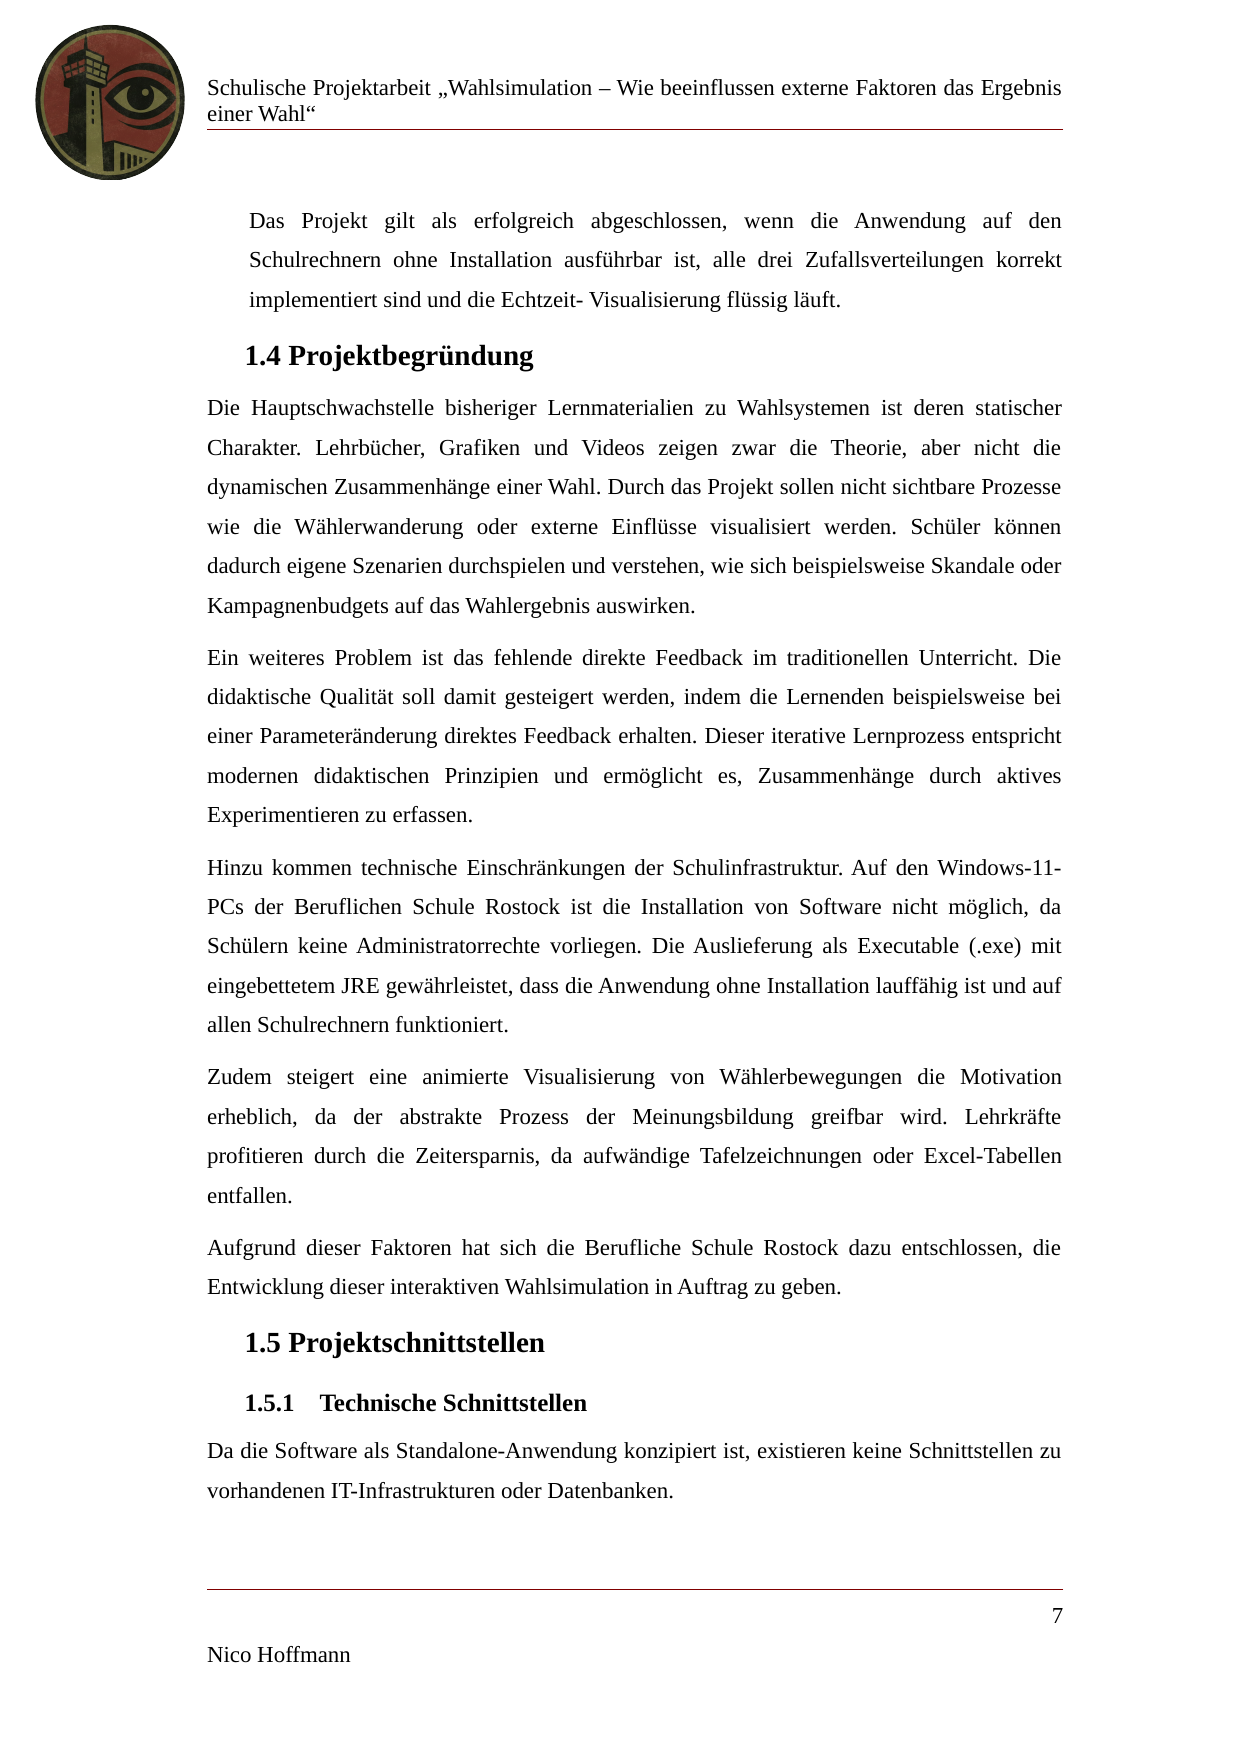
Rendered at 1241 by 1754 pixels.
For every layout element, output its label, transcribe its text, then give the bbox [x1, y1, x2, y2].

text Hinzu kommen technische Einschränkungen der Schulinfrastruktur. Auf den Windows-11-PCs der Beruflichen Schule Rostock ist die Installation von Software nicht möglich, da Schülern keine Administratorrechte vorliegen. Die Auslieferung als Executable (.exe) mit eingebettetem JRE gewährleistet, dass die Anwendung ohne Installation lauffähig ist und auf allen Schulrechnern funktioniert. [207, 853, 1063, 1038]
picture [31, 23, 185, 180]
text Aufgrund dieser Faktoren hat sich die Berufliche Schule Rostock dazu entschlossen, die Entwicklung dieser interaktiven Wahlsimulation in Auftrag zu geben. [207, 1234, 1063, 1300]
text Das Projekt gilt als erfolgreich abgeschlossen, wenn die Anwendung auf den Schulrechnern ohne Installation ausführbar ist, alle drei Zufallsverteilungen korrekt implementiert sind und die Echtzeit- Visualisierung flüssig läuft. [249, 207, 1063, 312]
subtitle Projektschnittstellen [244, 1325, 1063, 1359]
subtitle Projektbegründung [244, 338, 1063, 371]
subtitle Technische Schnittstellen [244, 1388, 1063, 1417]
text Zudem steigert eine animierte Visualisierung von Wählerbewegungen die Motivation erheblich, da der abstrakte Prozess der Meinungsbildung greifbar wird. Lehrkräfte profitieren durch die Zeitersparnis, da aufwändige Tafelzeichnungen oder Excel-Tabellen entfallen. [207, 1063, 1063, 1208]
text Die Hauptschwachstelle bisheriger Lernmaterialien zu Wahlsystemen ist deren statischer Charakter. Lehrbücher, Grafiken und Videos zeigen zwar die Theorie, aber nicht die dynamischen Zusammenhänge einer Wahl. Durch das Projekt sollen nicht sichtbare Prozesse wie die Wählerwanderung oder externe Einflüsse visualisiert werden. Schüler können dadurch eigene Szenarien durchspielen und verstehen, wie sich beispielsweise Skandale oder Kampagnenbudgets auf das Wahlergebnis auswirken. [207, 394, 1063, 618]
text Ein weiteres Problem ist das fehlende direkte Feedback im traditionellen Unterricht. Die didaktische Qualität soll damit gesteigert werden, indem die Lernenden beispielsweise bei einer Parameteränderung direktes Feedback erhalten. Dieser iterative Lernprozess entspricht modernen didaktischen Prinzipien und ermöglicht es, Zusammenhänge durch aktives Experimentieren zu erfassen. [207, 644, 1063, 828]
text Da die Software als Standalone-Anwendung konzipiert ist, existieren keine Schnittstellen zu vorhandenen IT-Infrastrukturen oder Datenbanken. [207, 1437, 1063, 1503]
